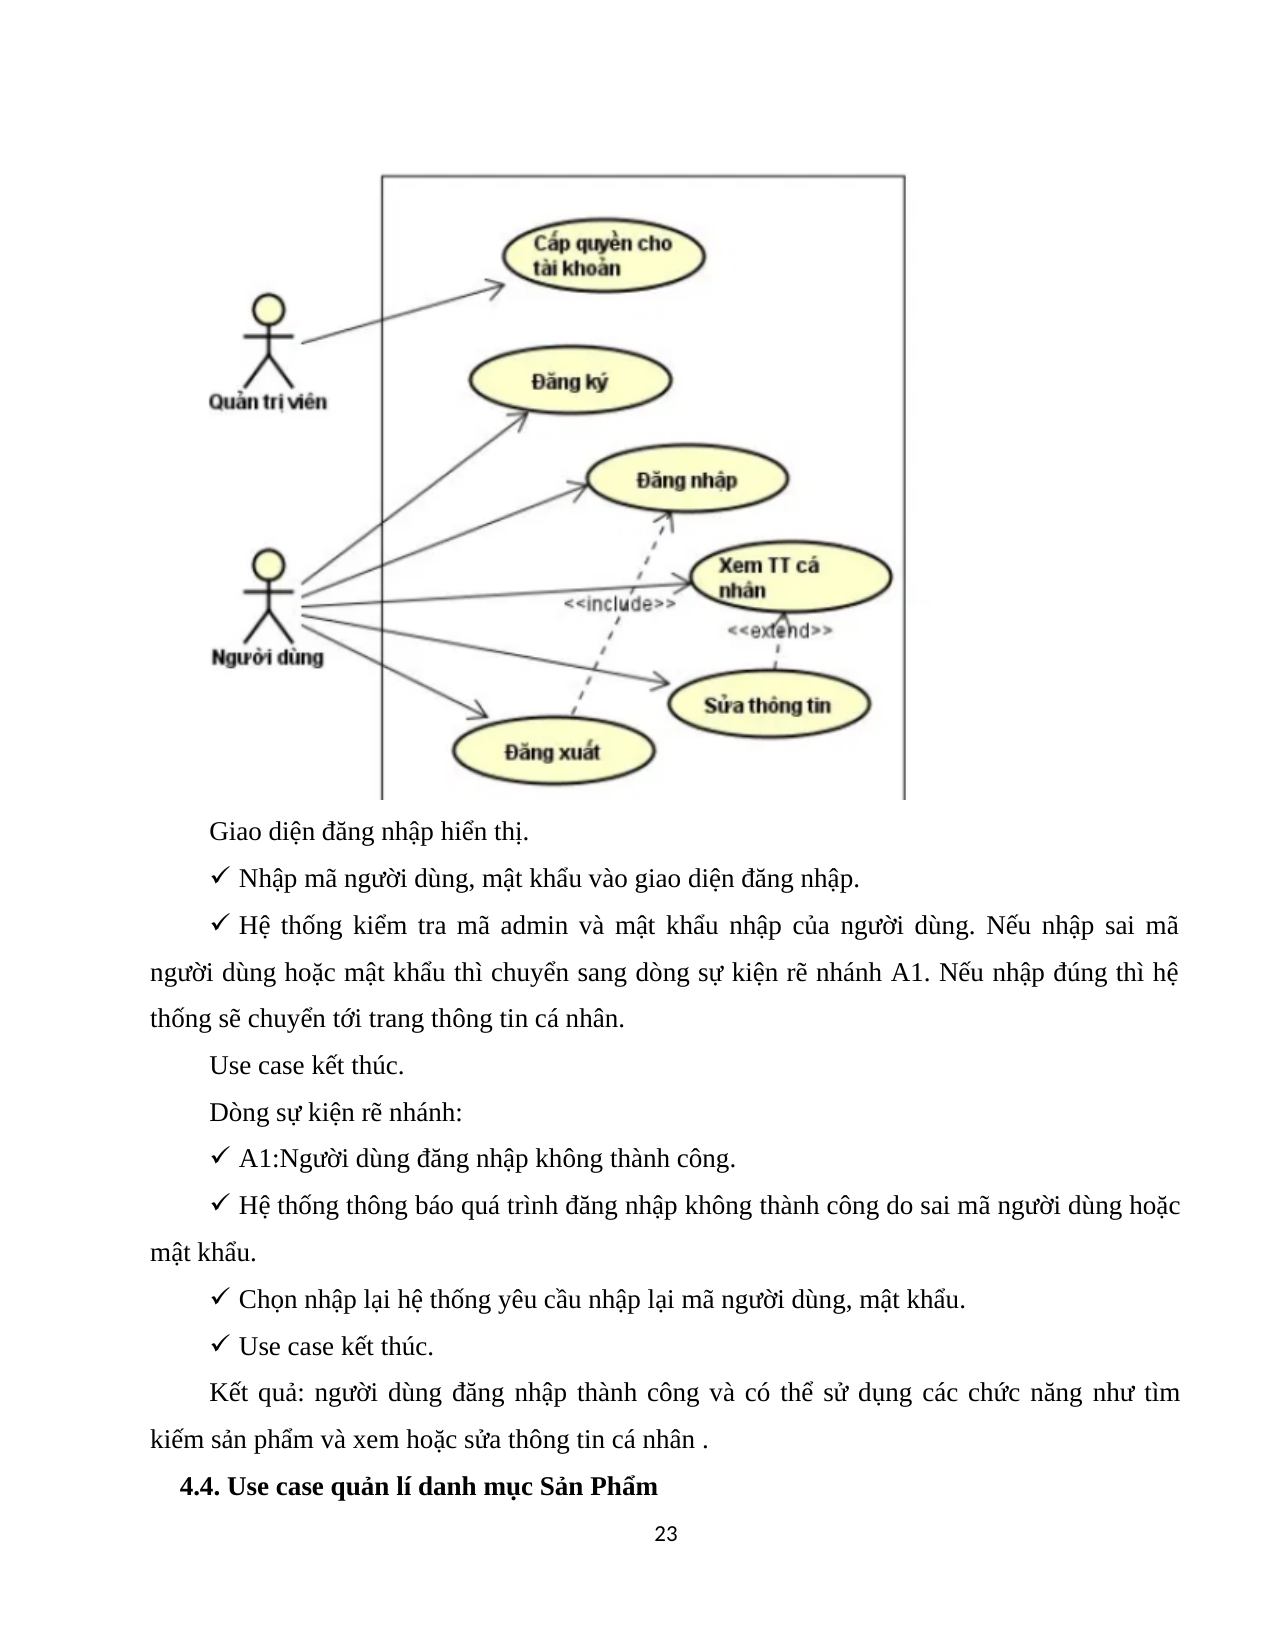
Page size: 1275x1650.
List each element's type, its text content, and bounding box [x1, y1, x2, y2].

list Hệ thống kiểm tra mã admin và mật khẩu nhập của người dùng. Nếu nhập sai mã người dùng hoặc mật khẩu thì chuyển sang dòng sự kiện rẽ nhánh A1. Nếu nhập đúng thì hệ thống sẽ chuyển tới trang thông tin cá nhân. [150, 909, 1181, 1034]
picture [208, 150, 942, 800]
text Dòng sự kiện rẽ nhánh: [150, 1096, 1181, 1127]
text 4.4. Use case quản lí danh mục Sản Phẩm [150, 1470, 1181, 1501]
text Kết quả: người dùng đăng nhập thành công và có thể sử dụng các chức năng như tìm kiếm sản phẩm và xem hoặc sửa thông tin cá nhân . [150, 1377, 1181, 1454]
list Use case kết thúc. [150, 1330, 1181, 1361]
list Hệ thống thông báo quá trình đăng nhập không thành công do sai mã người dùng hoặc mật khẩu. [150, 1189, 1181, 1267]
list Nhập mã người dùng, mật khẩu vào giao diện đăng nhập. [150, 862, 1181, 893]
text Use case kết thúc. [150, 1049, 1181, 1080]
list Chọn nhập lại hệ thống yêu cầu nhập lại mã người dùng, mật khẩu. [150, 1283, 1181, 1314]
list A1:Người dùng đăng nhập không thành công. [150, 1142, 1181, 1174]
